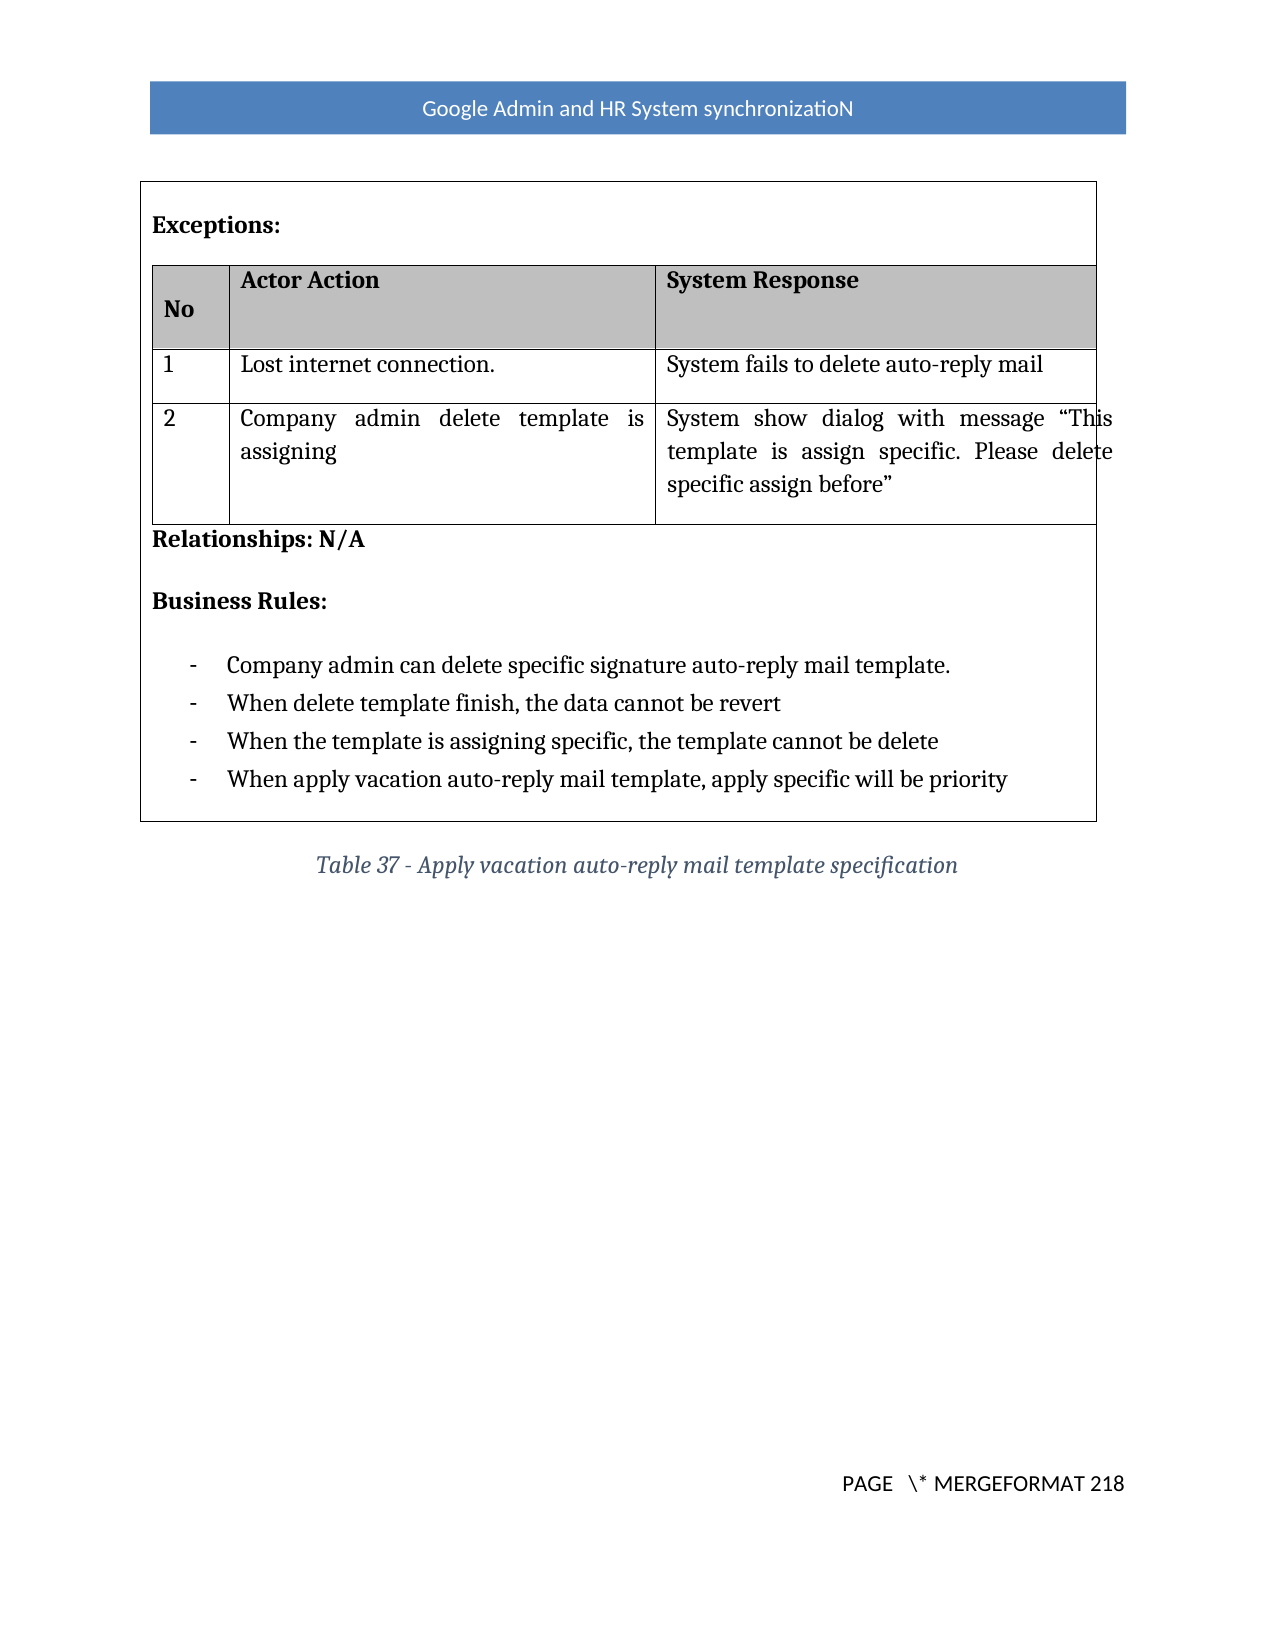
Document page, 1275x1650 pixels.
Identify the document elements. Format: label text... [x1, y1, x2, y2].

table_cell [141, 182, 1096, 821]
text Table 37 - Apply vacation auto-reply mail template specification [150, 851, 1125, 880]
